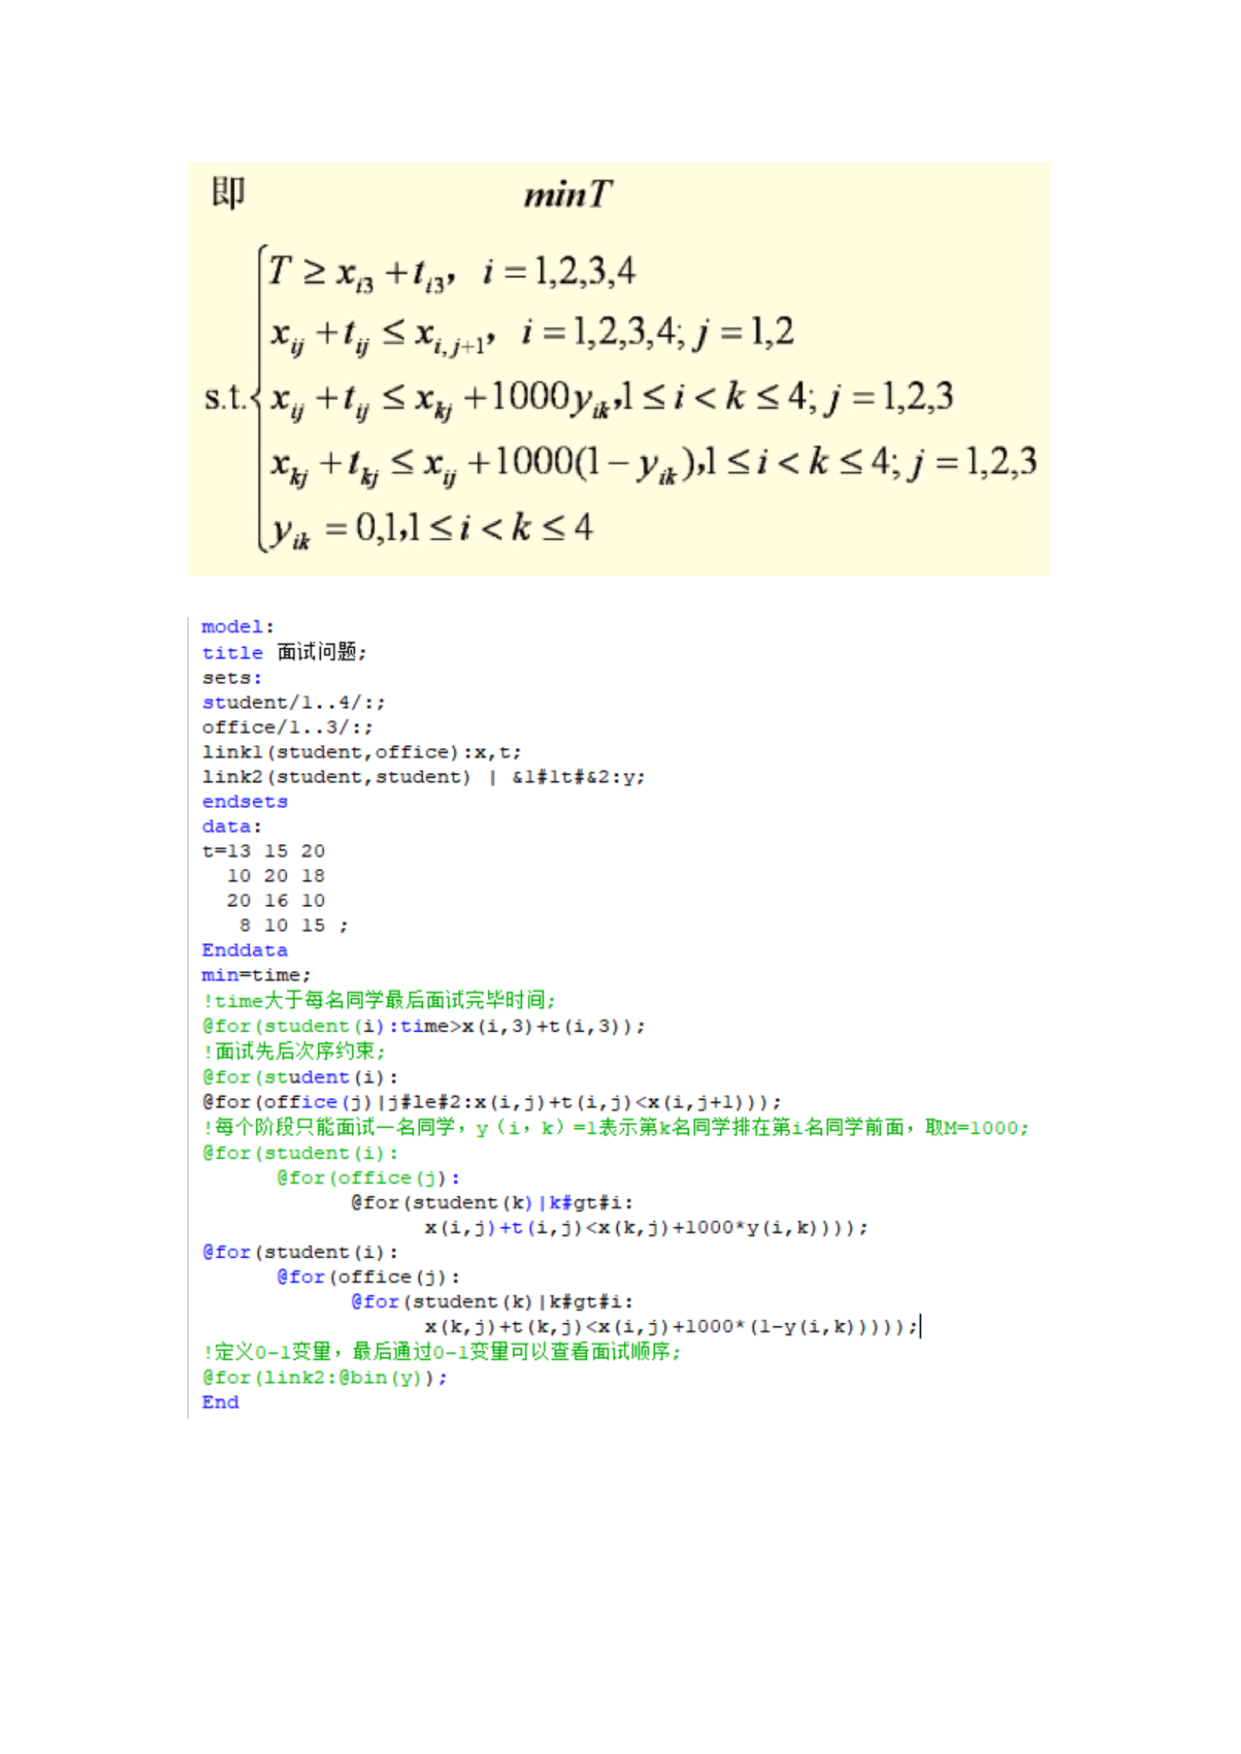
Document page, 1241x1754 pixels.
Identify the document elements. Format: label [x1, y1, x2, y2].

picture [187, 617, 1052, 1419]
picture [187, 162, 1052, 576]
